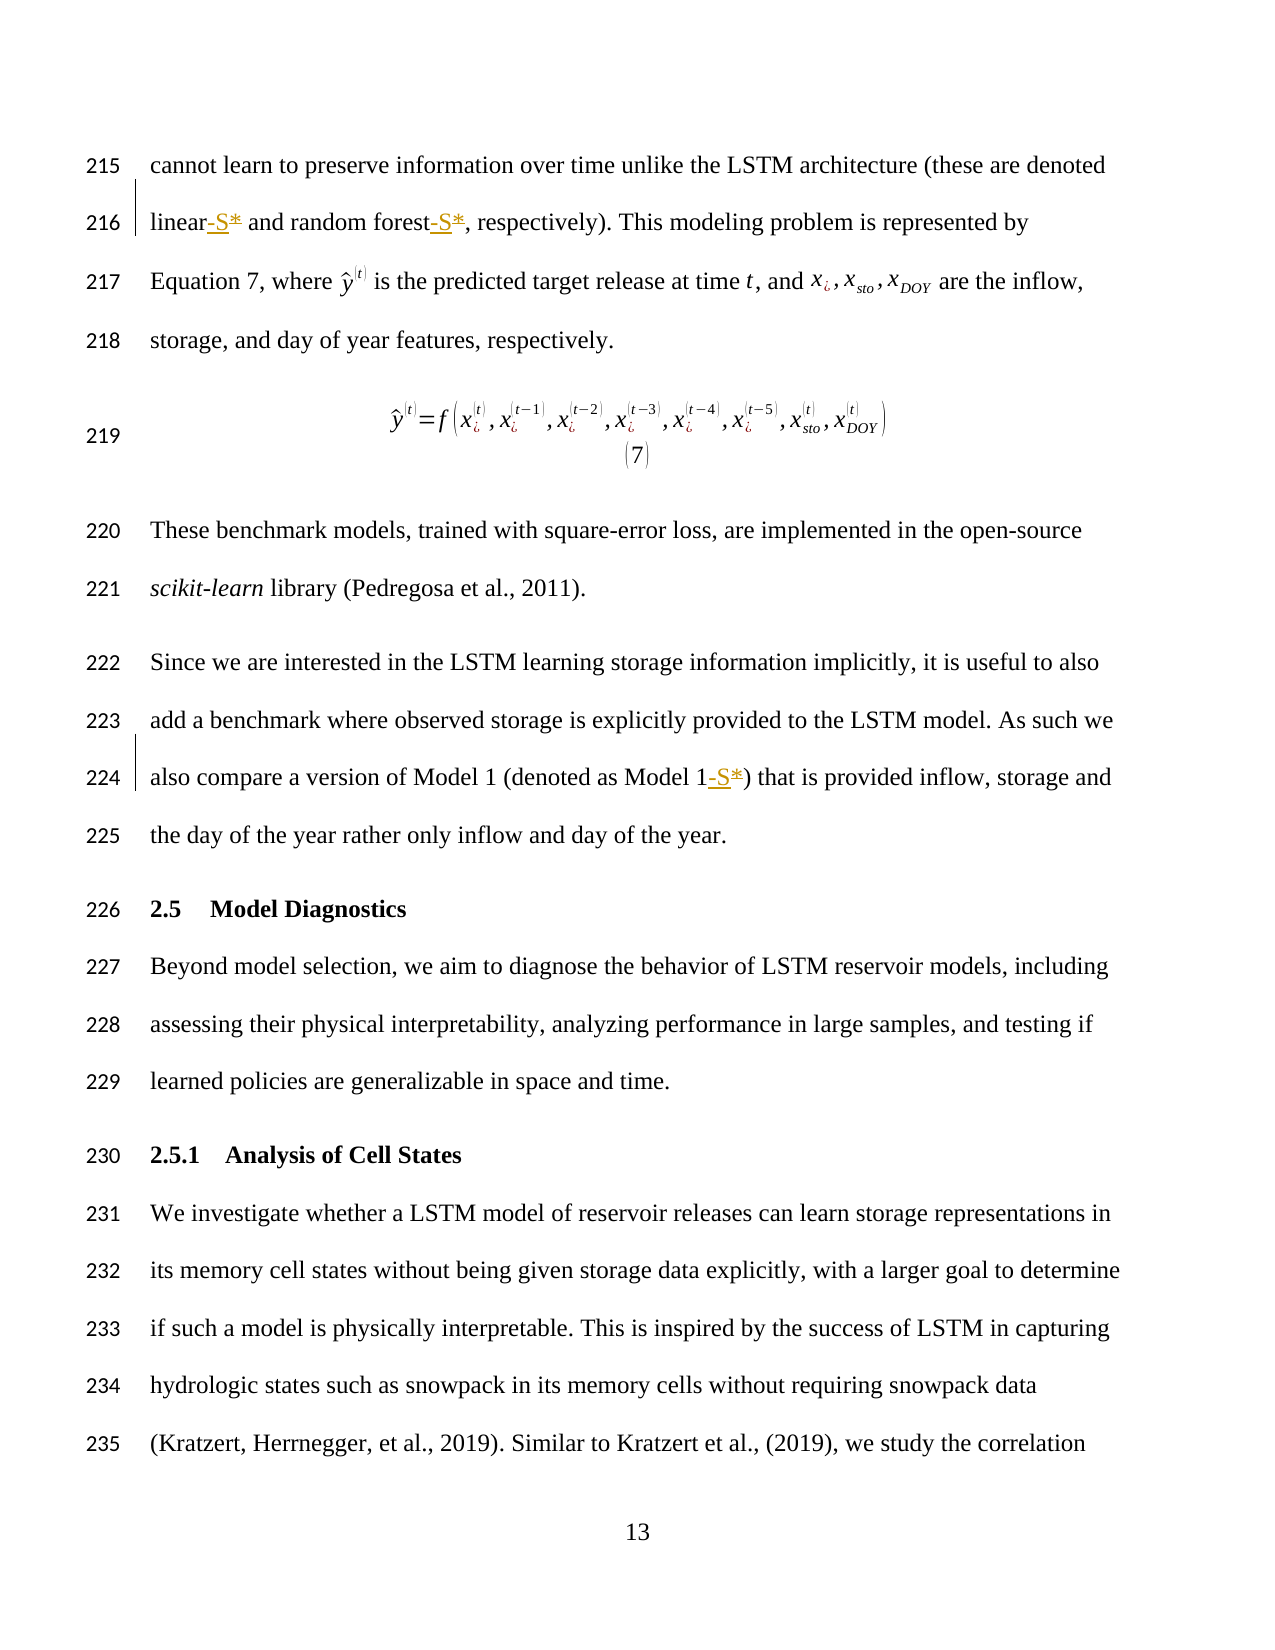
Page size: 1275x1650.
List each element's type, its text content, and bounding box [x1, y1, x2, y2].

subtitle Analysis of Cell States [150, 1141, 1125, 1169]
text These benchmark models, trained with square-error loss, are implemented in the open-source scikit-learn library . [150, 516, 1125, 602]
subtitle Model Diagnostics [150, 894, 1125, 923]
text Since we are interested in the LSTM learning storage information implicitly, it is useful to also add a benchmark where observed storage is explicitly provided to the LSTM model. As such we also compare a version of Model 1 (denoted as Model 1) that is provided inflow, storage and the day of the year rather only inflow and day of the year. [150, 647, 1125, 848]
text Beyond model selection, we aim to diagnose the behavior of LSTM reservoir models, including assessing their physical interpretability, analyzing performance in large samples, and testing if learned policies are generalizable in space and time. [150, 951, 1125, 1095]
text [150, 150, 1125, 354]
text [150, 1198, 1125, 1457]
